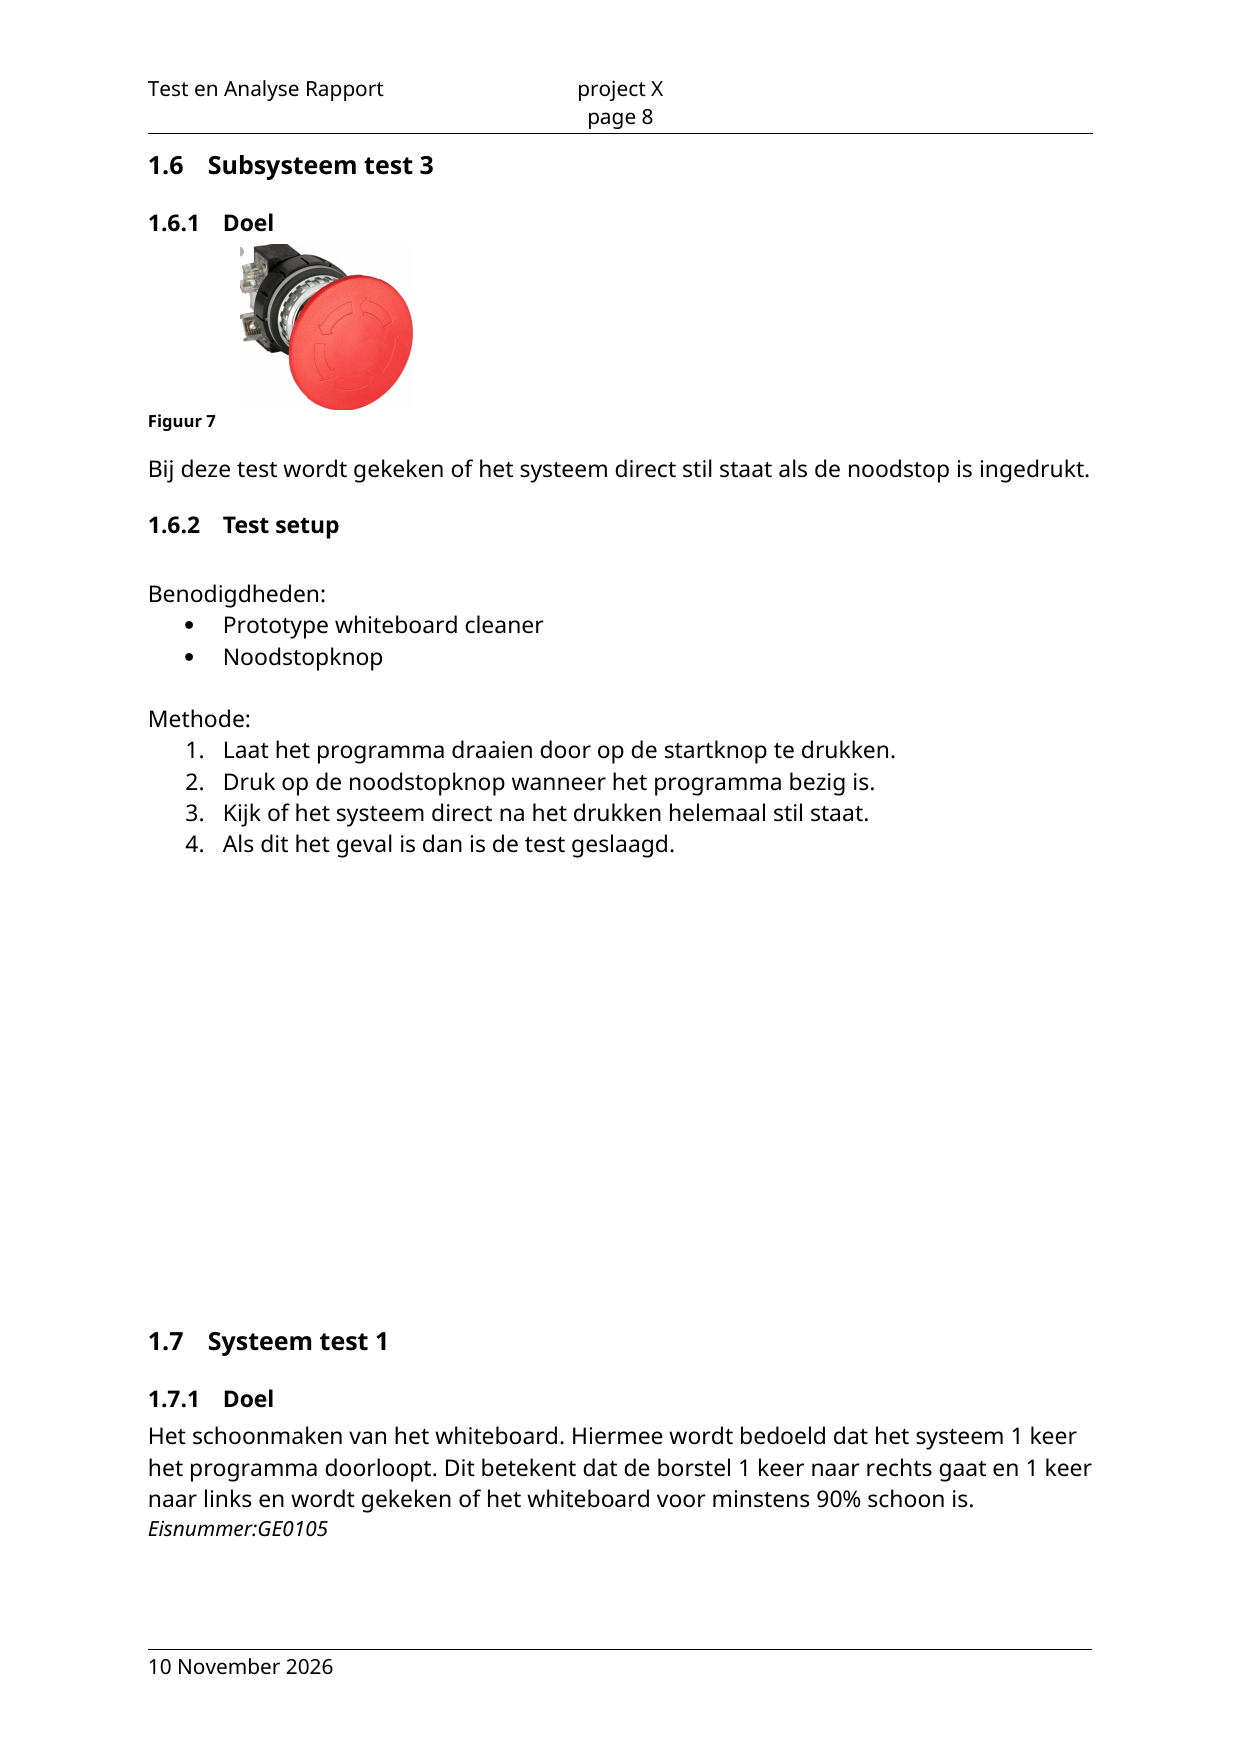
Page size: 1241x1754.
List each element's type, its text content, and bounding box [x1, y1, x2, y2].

subtitle Doel [148, 207, 1093, 238]
subtitle Test setup [148, 509, 1093, 540]
list Als dit het geval is dan is de test geslaagd. [185, 828, 1093, 859]
text Methode: [148, 703, 1093, 734]
list Druk op de noodstopknop wanneer het programma bezig is. [185, 765, 1093, 797]
list Kijk of het systeem direct na het drukken helemaal stil staat. [185, 797, 1093, 828]
list Laat het programma draaien door op de startknop te drukken. [185, 734, 1093, 765]
text Het schoonmaken van het whiteboard. Hiermee wordt bedoeld dat het systeem 1 keer het programma doorloopt. Dit betekent dat de borstel 1 keer naar rechts gaat en 1 keer naar links en wordt gekeken of het whiteboard voor minstens 90% schoon is. [148, 1420, 1093, 1514]
text Figuur 7 [148, 409, 1093, 432]
list Prototype whiteboard cleaner [185, 609, 1093, 640]
list Noodstopknop [185, 640, 1093, 672]
subtitle Subsysteem test 3 [148, 148, 1093, 182]
text Benodigdheden: [148, 578, 1093, 609]
text Bij deze test wordt gekeken of het systeem direct stil staat als de noodstop is ingedrukt. [148, 453, 1093, 484]
subtitle Systeem test 1 [148, 1324, 1093, 1358]
subtitle Doel [148, 1383, 1093, 1414]
text Eisnummer:GE0105 [148, 1514, 1093, 1542]
